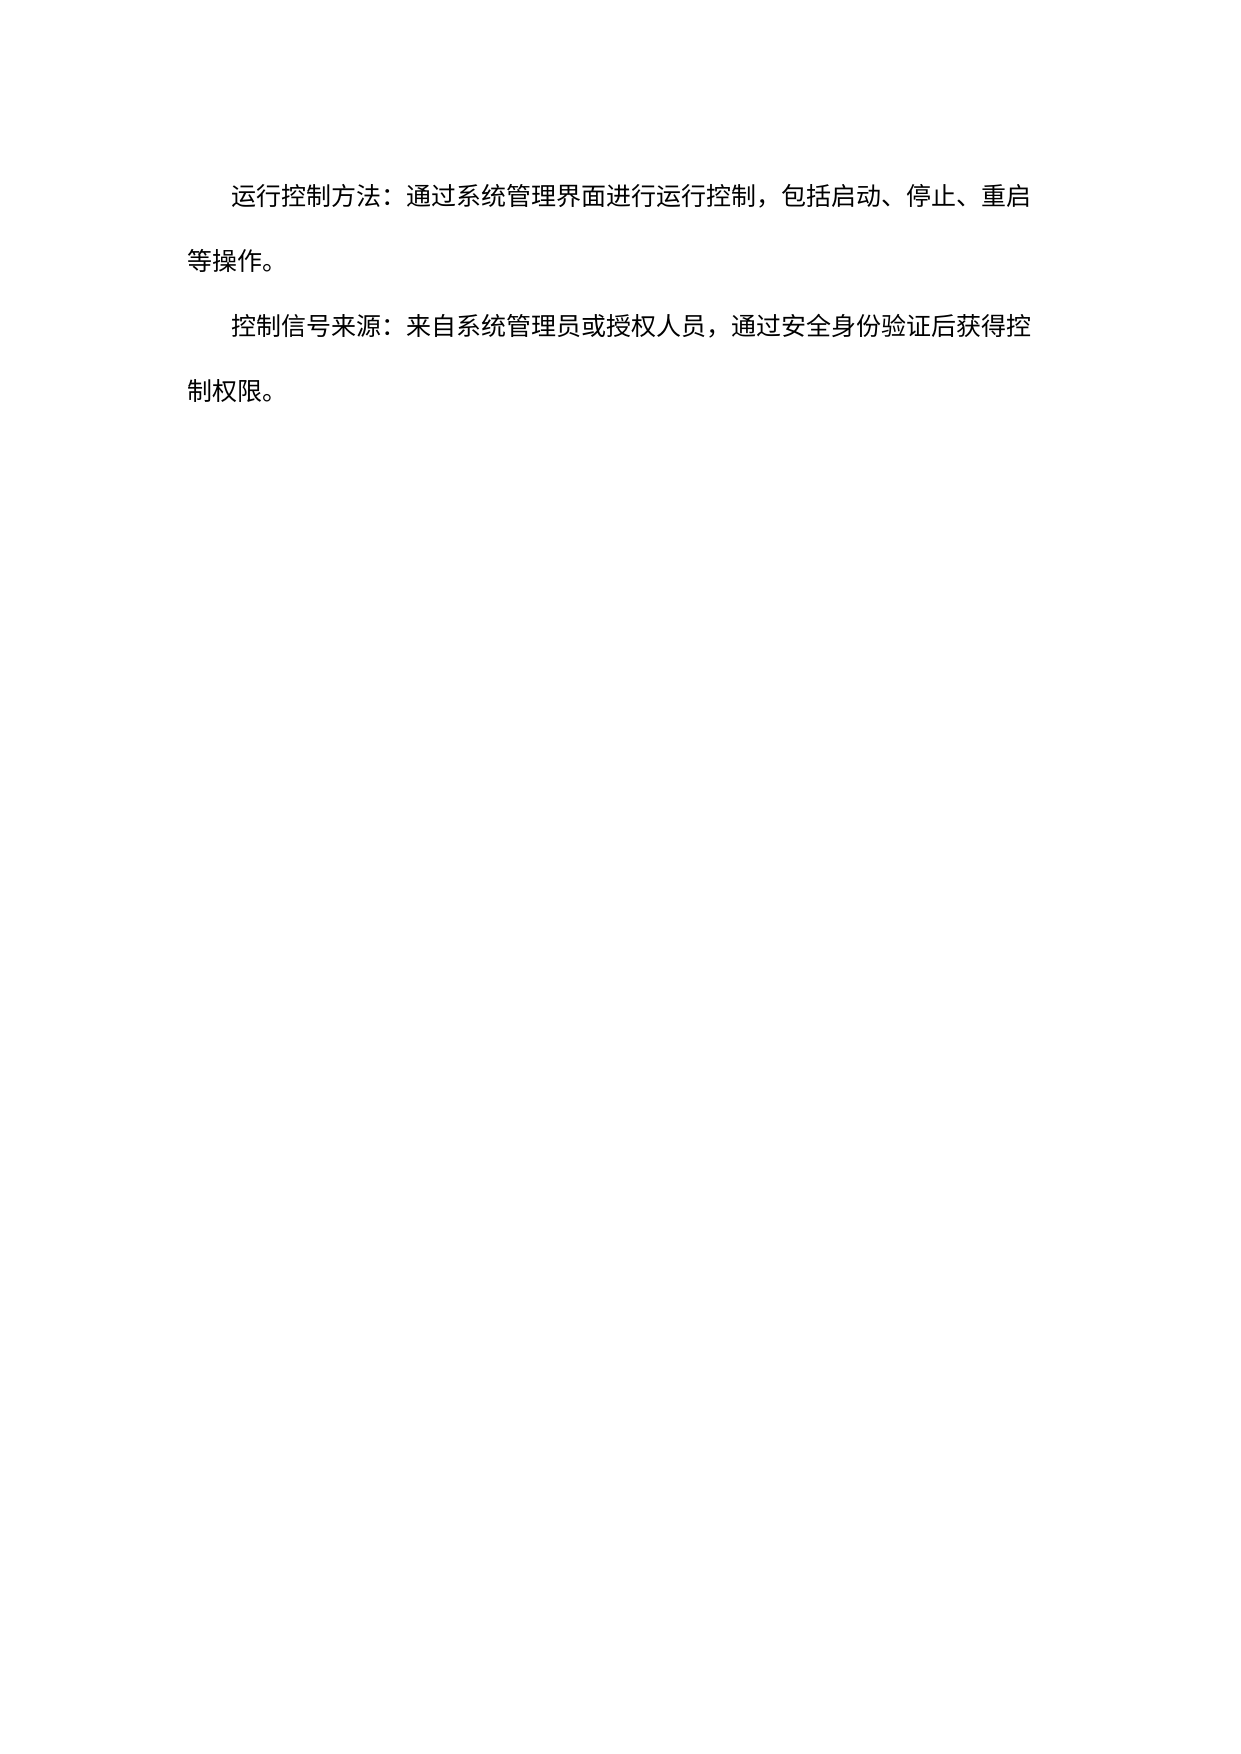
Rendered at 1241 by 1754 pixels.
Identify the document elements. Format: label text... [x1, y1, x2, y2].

text 控制信号来源：来自系统管理员或授权人员，通过安全身份验证后获得控制权限。 [187, 292, 1053, 422]
text 运行控制方法：通过系统管理界面进行运行控制，包括启动、停止、重启等操作。 [187, 162, 1053, 292]
